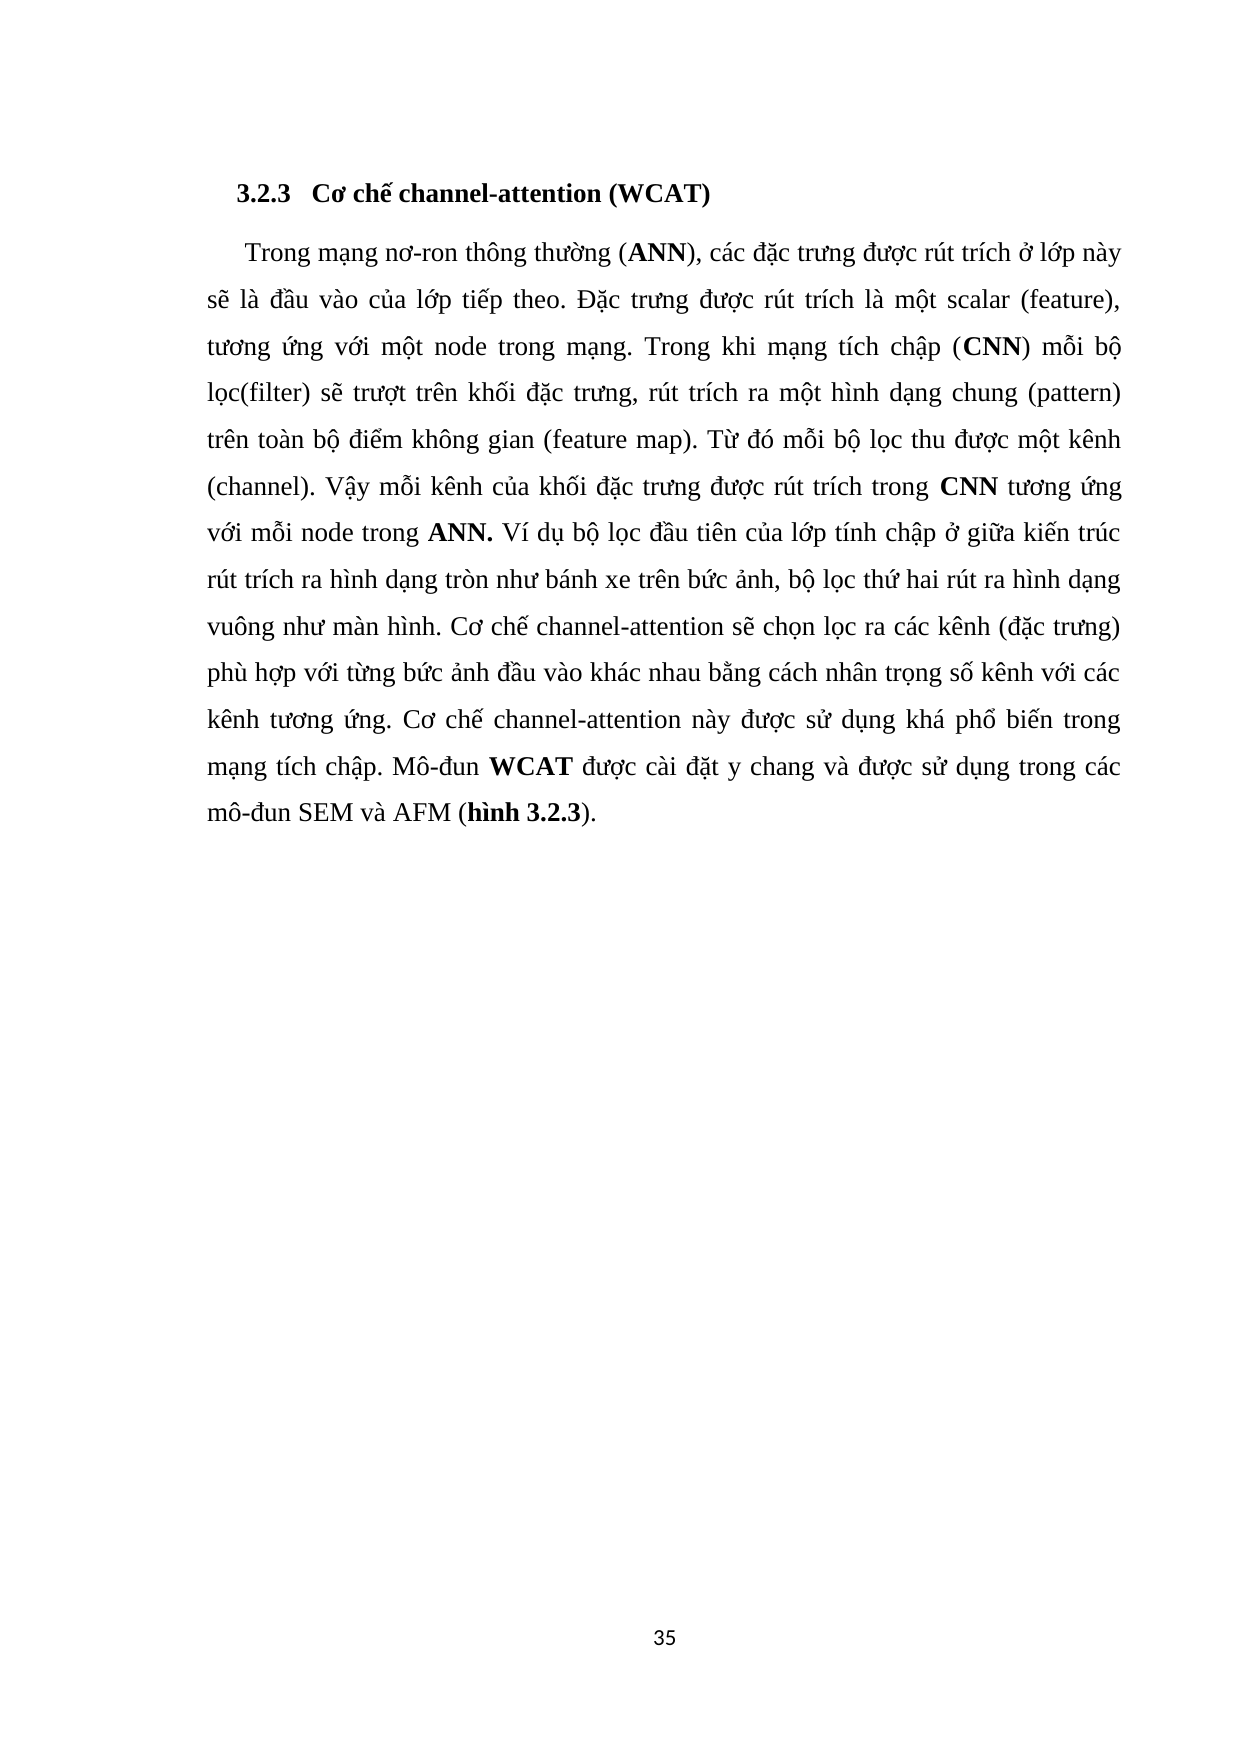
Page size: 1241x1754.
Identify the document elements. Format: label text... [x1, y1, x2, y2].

subtitle Cơ chế channel-attention (WCAT) [236, 177, 1122, 208]
text Trong mạng nơ-ron thông thường (ANN), các đặc trưng được rút trích ở lớp này sẽ là đầu vào của lớp tiếp theo. Đặc trưng được rút trích là một scalar (feature), tương ứng với một node trong mạng. Trong khi mạng tích chập (CNN) mỗi bộ lọc(filter) sẽ trượt trên khối đặc trưng, rút trích ra một hình dạng chung (pattern) trên toàn bộ điểm không gian (feature map). Từ đó mỗi bộ lọc thu được một kênh (channel). Vậy mỗi kênh của khối đặc trưng được rút trích trong CNN tương ứng với mỗi node trong ANN. Ví dụ bộ lọc đầu tiên của lớp tính chập ở giữa kiến trúc rút trích ra hình dạng tròn như bánh xe trên bức ảnh, bộ lọc thứ hai rút ra hình dạng vuông như màn hình. Cơ chế channel-attention sẽ chọn lọc ra các kênh (đặc trưng) phù hợp với từng bức ảnh đầu vào khác nhau bằng cách nhân trọng số kênh với các kênh tương ứng. Cơ chế channel-attention này được sử dụng khá phổ biến trong mạng tích chập. Mô-đun WCAT được cài đặt y chang và được sử dụng trong các mô-đun SEM và AFM (hình 3.2.3). [207, 236, 1122, 827]
